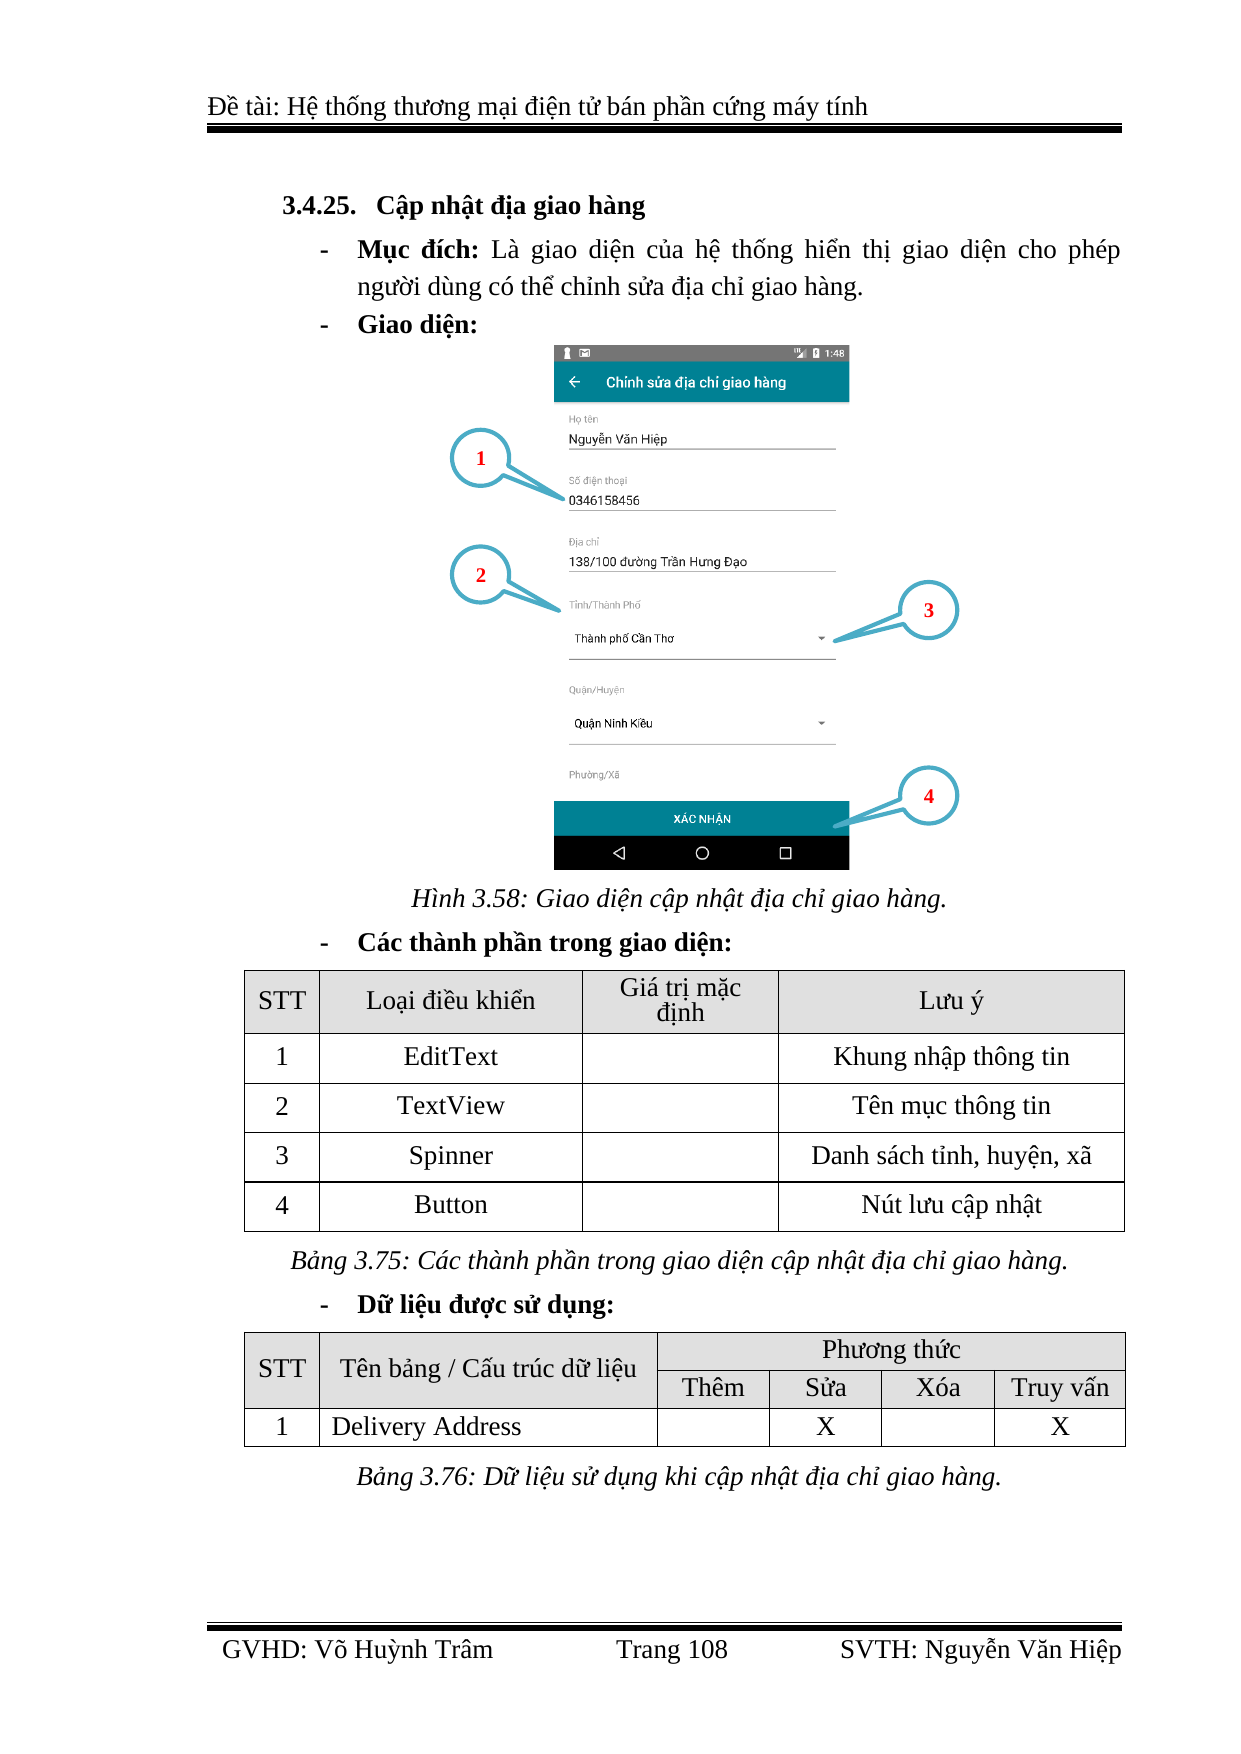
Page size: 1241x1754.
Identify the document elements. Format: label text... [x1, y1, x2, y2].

subtitle Cập nhật địa giao hàng [282, 189, 1122, 221]
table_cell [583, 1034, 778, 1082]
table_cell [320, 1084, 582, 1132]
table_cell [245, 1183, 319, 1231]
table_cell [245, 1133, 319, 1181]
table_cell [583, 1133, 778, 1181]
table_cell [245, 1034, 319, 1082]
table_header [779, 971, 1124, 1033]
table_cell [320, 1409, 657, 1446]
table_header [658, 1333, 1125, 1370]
picture [554, 345, 850, 870]
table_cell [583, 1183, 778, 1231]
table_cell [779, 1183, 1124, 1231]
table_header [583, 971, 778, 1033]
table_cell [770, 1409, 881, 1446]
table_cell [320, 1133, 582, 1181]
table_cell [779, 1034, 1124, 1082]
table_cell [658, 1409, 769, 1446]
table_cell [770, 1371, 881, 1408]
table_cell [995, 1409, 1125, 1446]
list Các thành phần trong giao diện: [319, 926, 1122, 957]
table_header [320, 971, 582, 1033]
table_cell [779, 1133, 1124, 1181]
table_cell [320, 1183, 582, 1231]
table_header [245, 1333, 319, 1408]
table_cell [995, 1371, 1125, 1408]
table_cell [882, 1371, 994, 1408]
list Giao diện: [319, 308, 1122, 339]
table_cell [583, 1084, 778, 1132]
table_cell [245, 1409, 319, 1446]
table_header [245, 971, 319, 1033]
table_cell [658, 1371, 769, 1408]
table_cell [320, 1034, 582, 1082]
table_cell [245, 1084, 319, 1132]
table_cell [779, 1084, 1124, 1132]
list Dữ liệu được sử dụng: [319, 1288, 1122, 1319]
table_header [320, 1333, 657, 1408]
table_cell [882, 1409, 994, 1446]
list Mục đích: Là giao diện của hệ thống hiển thị giao diện cho phép người dùng có thể chỉnh sửa địa chỉ giao hàng. [319, 233, 1122, 302]
